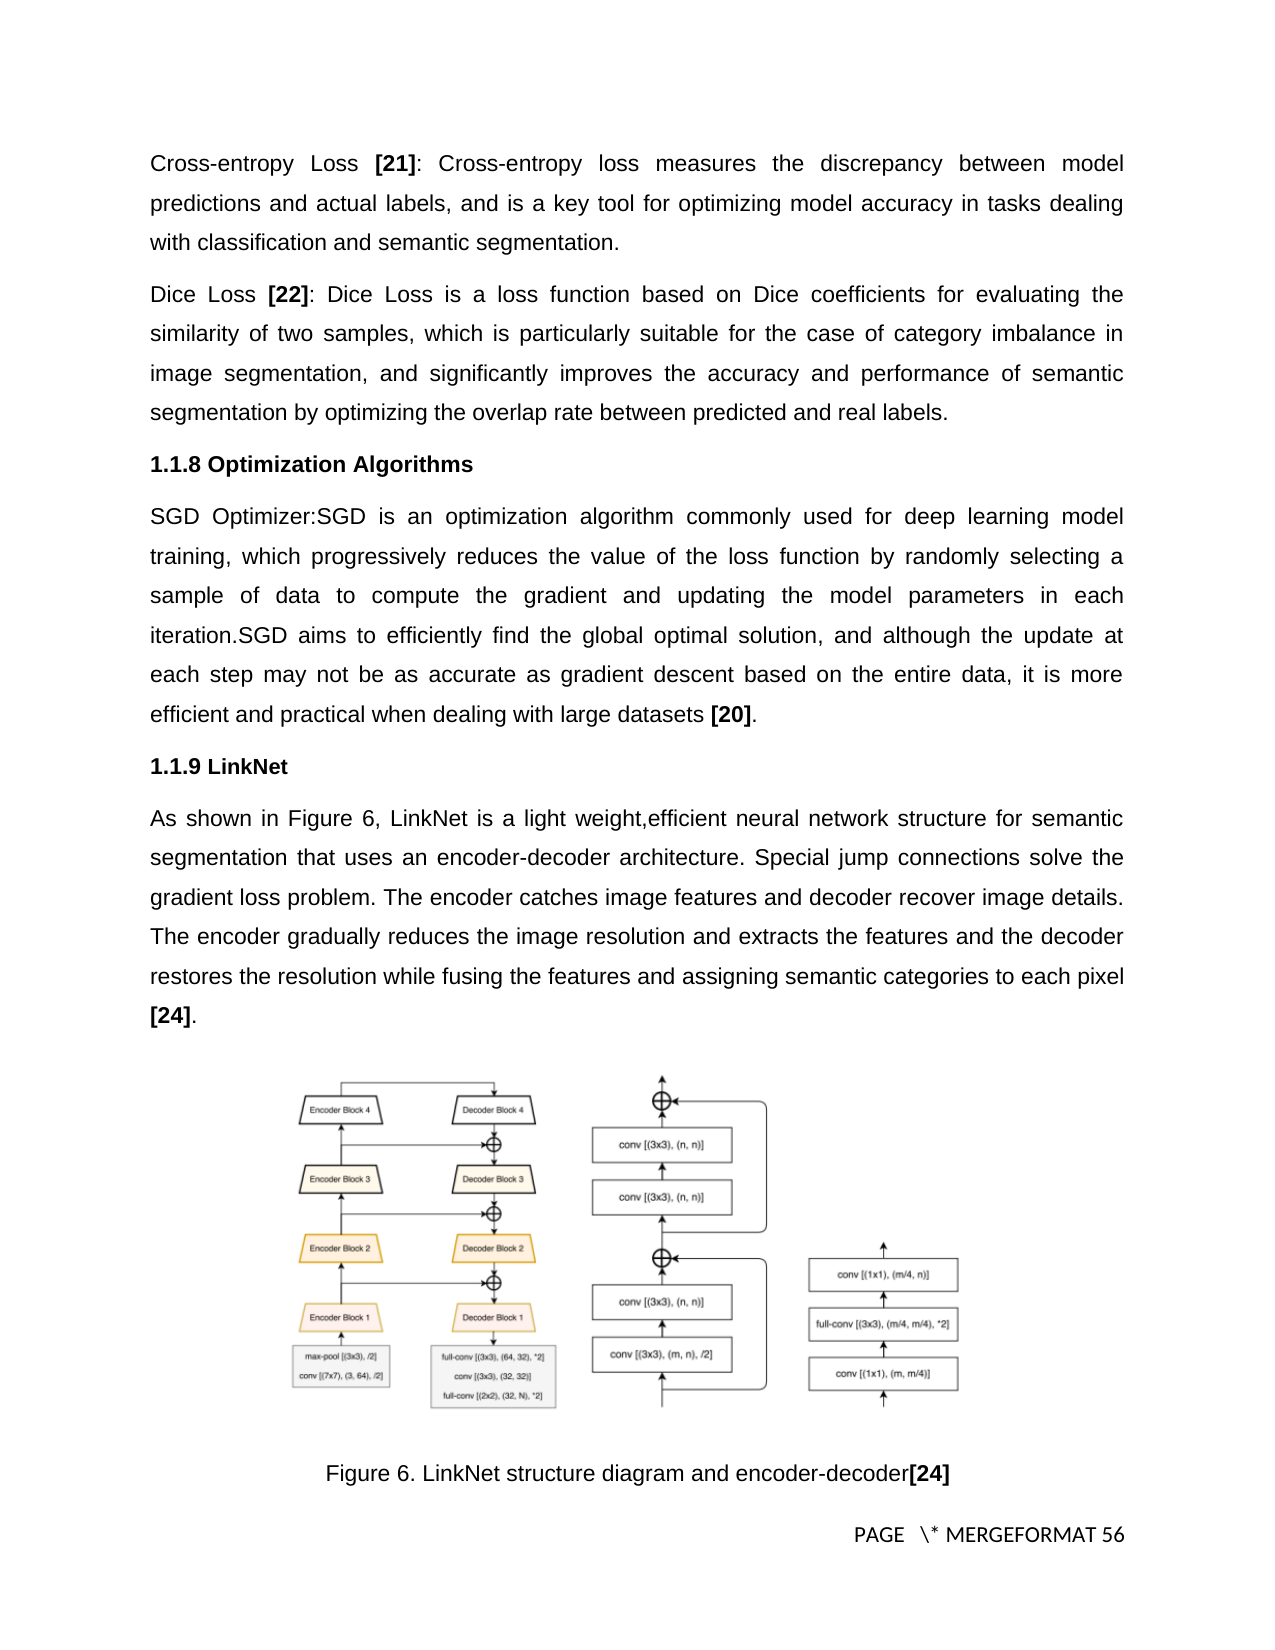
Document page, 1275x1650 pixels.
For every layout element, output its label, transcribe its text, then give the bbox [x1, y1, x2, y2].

text As shown in Figure 6, LinkNet is a light weight,efficient neural network structure for semantic segmentation that uses an encoder-decoder architecture. Special jump connections solve the gradient loss problem. The encoder catches image features and decoder recover image details. The encoder gradually reduces the image resolution and extracts the features and the decoder restores the resolution while fusing the features and assigning semantic categories to each pixel [24]. [150, 805, 1125, 1028]
list LinkNet [150, 753, 1125, 779]
text SGD Optimizer:SGD is an optimization algorithm commonly used for deep learning model training, which progressively reduces the value of the loss function by randomly selecting a sample of data to compute the gradient and updating the model parameters in each iteration.SGD aims to efficiently find the global optimal solution, and although the update at each step may not be as accurate as gradient descent based on the entire data, it is more efficient and practical when dealing with large datasets [20]. [150, 503, 1125, 727]
list Optimization Algorithms [150, 451, 1125, 478]
text Cross-entropy Loss [21]: Cross-entropy loss measures the discrepancy between model predictions and actual labels, and is a key tool for optimizing model accuracy in tasks dealing with classification and semantic segmentation. [150, 150, 1125, 255]
picture [278, 1058, 997, 1429]
text Dice Loss [22]: Dice Loss is a loss function based on Dice coefficients for evaluating the similarity of two samples, which is particularly suitable for the case of category imbalance in image segmentation, and significantly improves the accuracy and performance of semantic segmentation by optimizing the overlap rate between predicted and real labels. [150, 281, 1125, 426]
text Figure 6. LinkNet structure diagram and encoder-decoder[24] [150, 1459, 1125, 1486]
